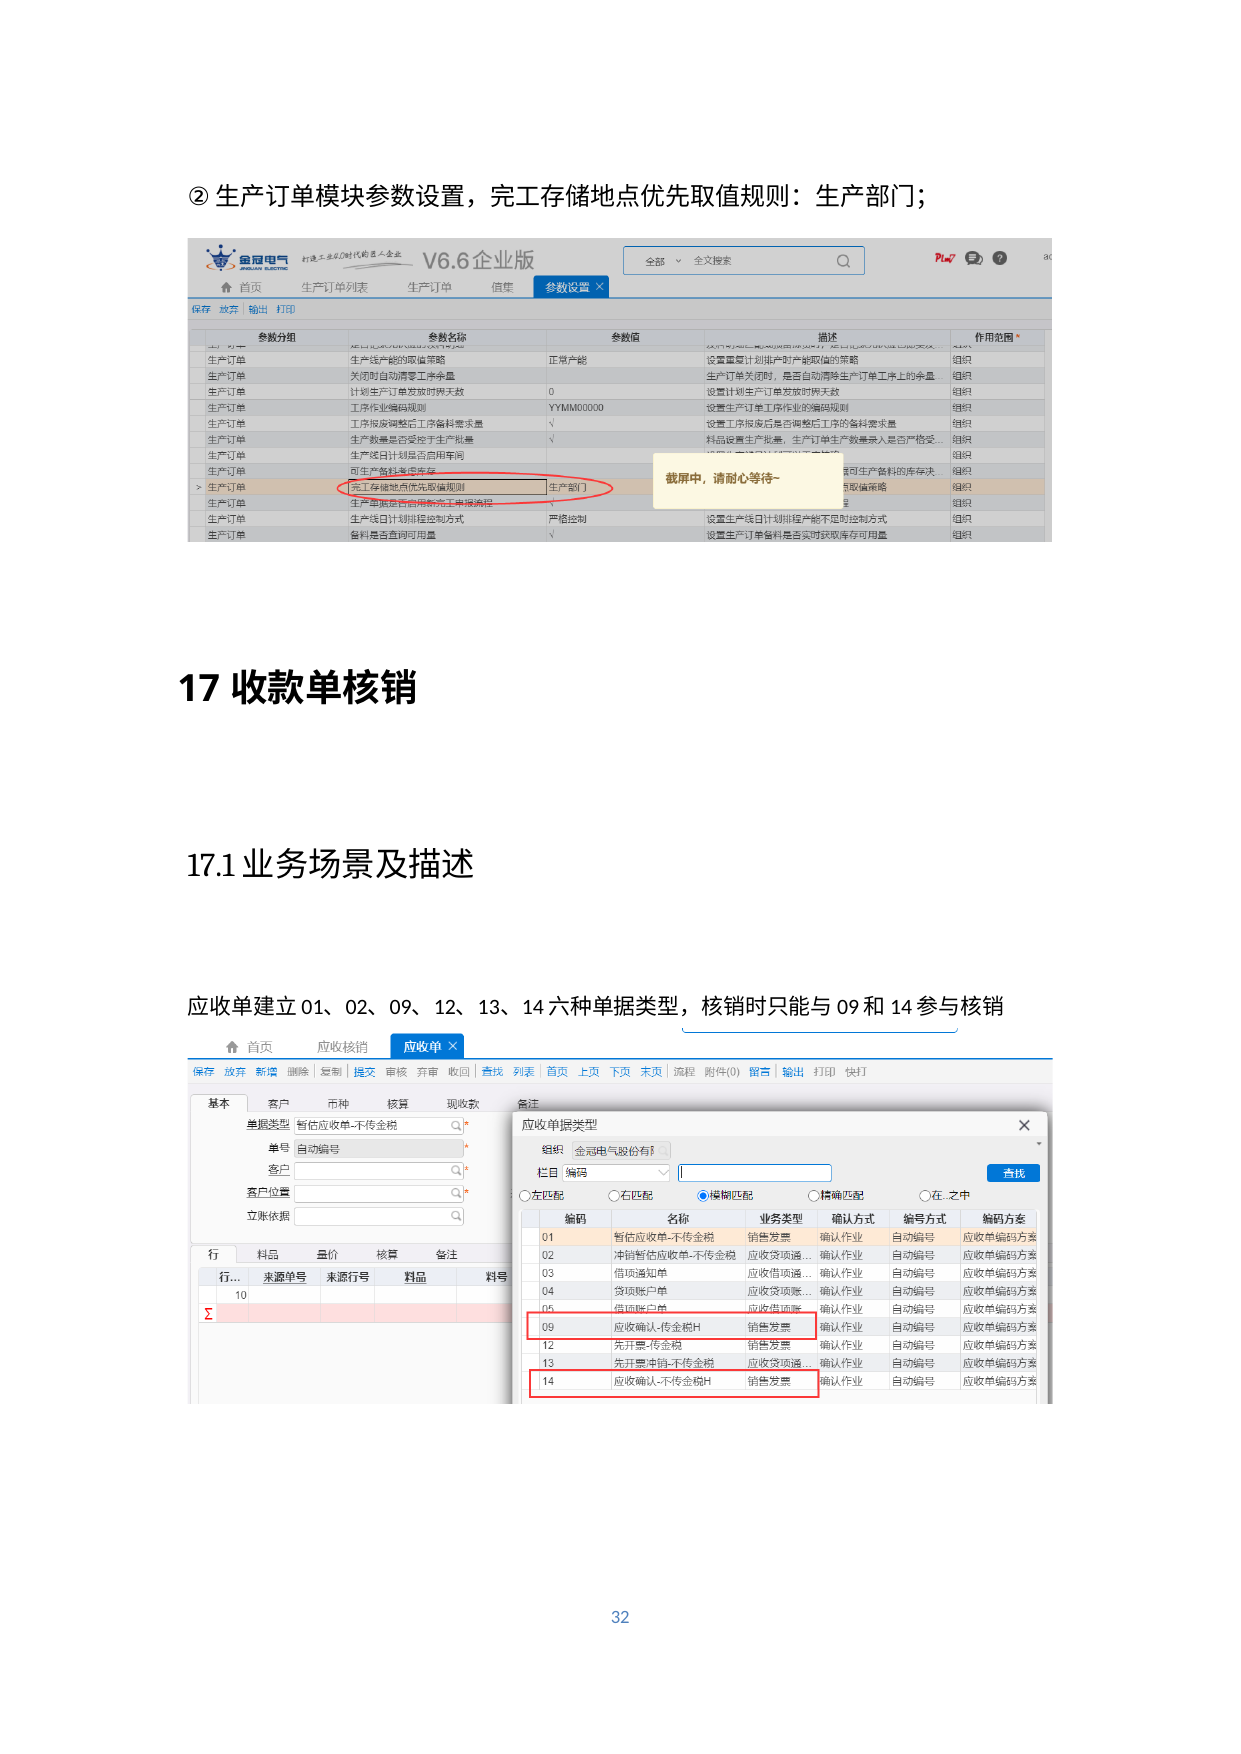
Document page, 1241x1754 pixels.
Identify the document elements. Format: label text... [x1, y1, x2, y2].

text 应收单建立01、02、09、12、13、14六种单据类型，核销时只能与09和14参与核销 [187, 989, 1053, 1021]
list 收款单核销 [177, 653, 1053, 718]
picture [187, 238, 1052, 542]
picture [187, 1028, 1053, 1404]
list 业务场景及描述 [187, 829, 1053, 894]
